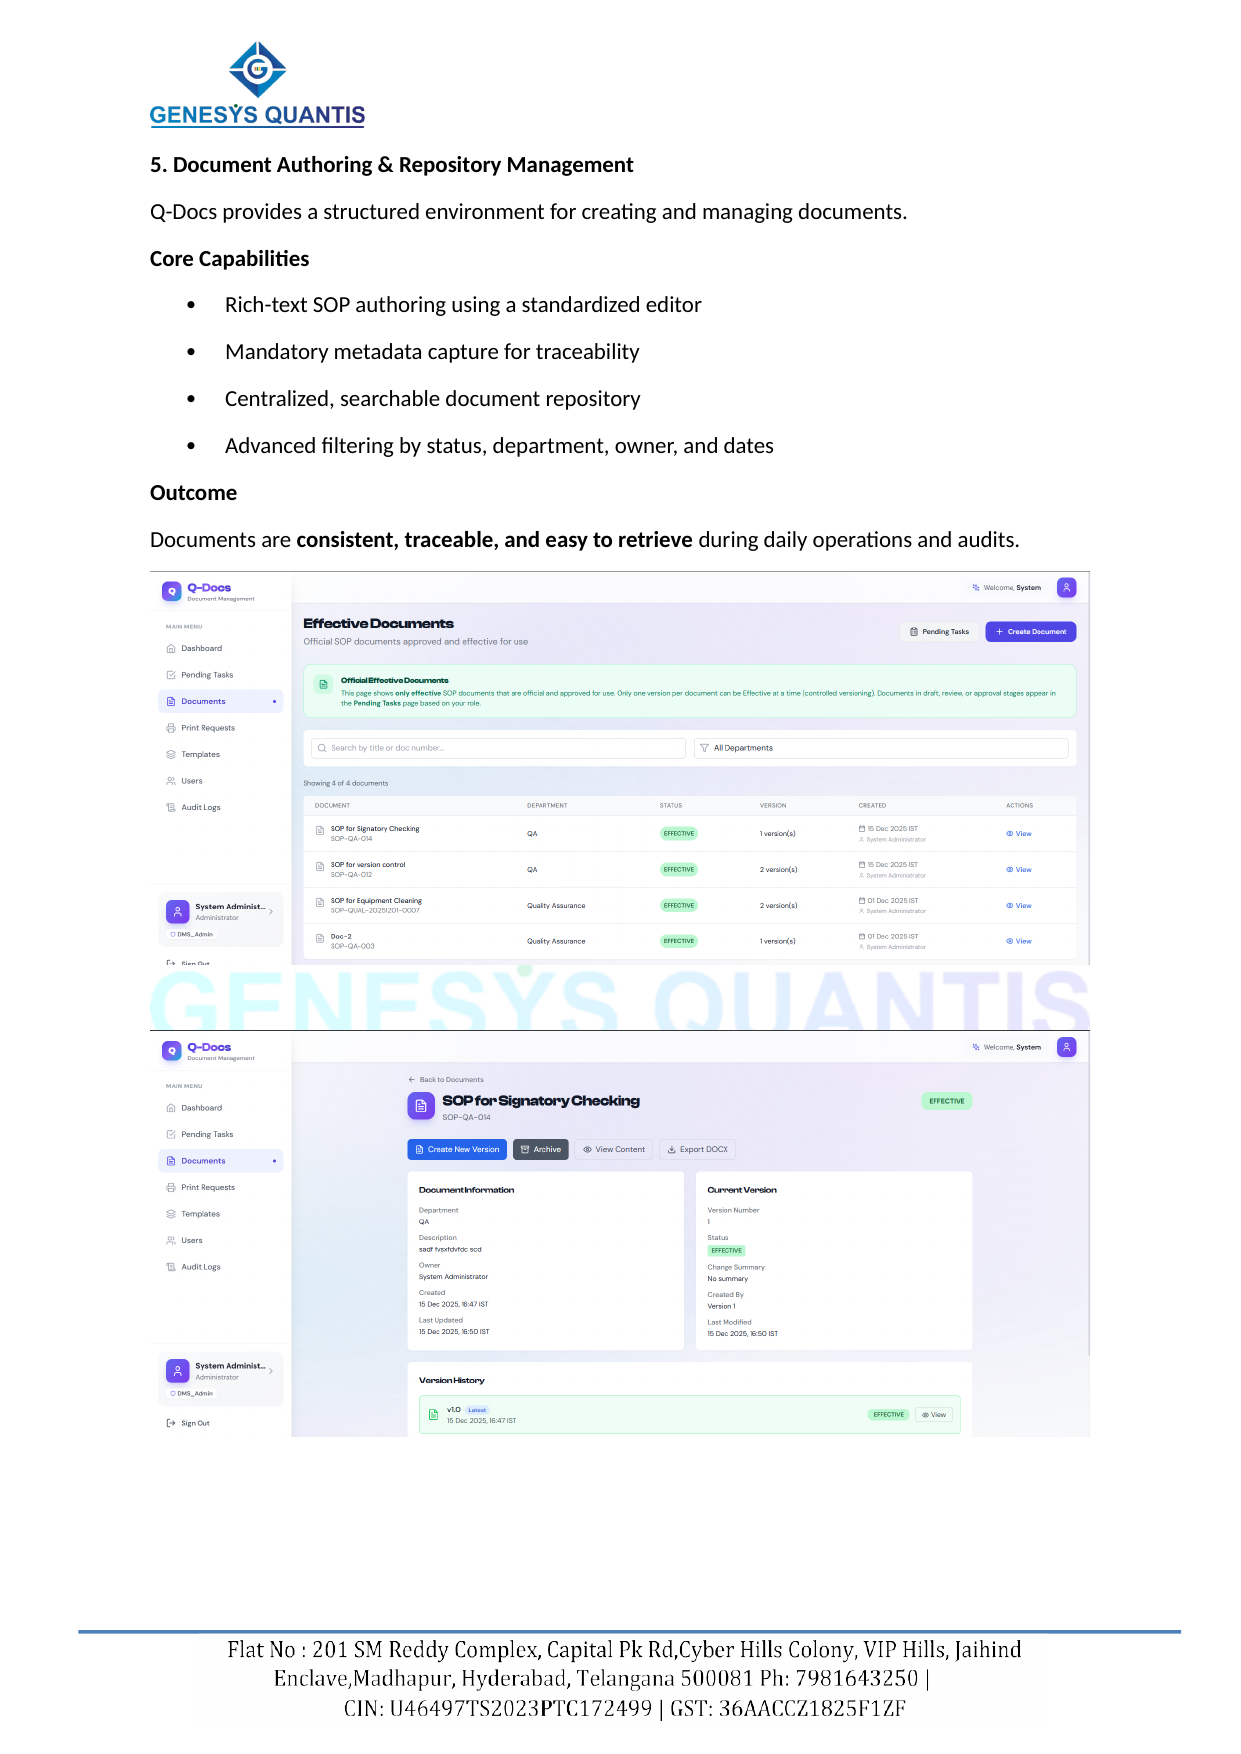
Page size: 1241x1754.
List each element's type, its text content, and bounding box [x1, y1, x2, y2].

picture [198, 1632, 1049, 1731]
text 5. Document Authoring & Repository Management [150, 150, 1090, 178]
picture [150, 1030, 1091, 1437]
picture [150, 571, 1091, 965]
text Documents are consistent, traceable, and easy to retrieve during daily operations and audits. [150, 525, 1090, 553]
text Q-Docs provides a structured environment for creating and managing documents. [150, 197, 1090, 225]
list Rich-text SOP authoring using a standardized editor [187, 291, 1090, 319]
list Advanced filtering by status, department, owner, and dates [187, 431, 1090, 459]
text Core Capabilities [150, 244, 1090, 272]
list Mandatory metadata capture for traceability [187, 337, 1090, 366]
picture [150, 41, 365, 128]
text Outcome [150, 478, 1090, 506]
list Centralized, searchable document repository [187, 384, 1090, 412]
